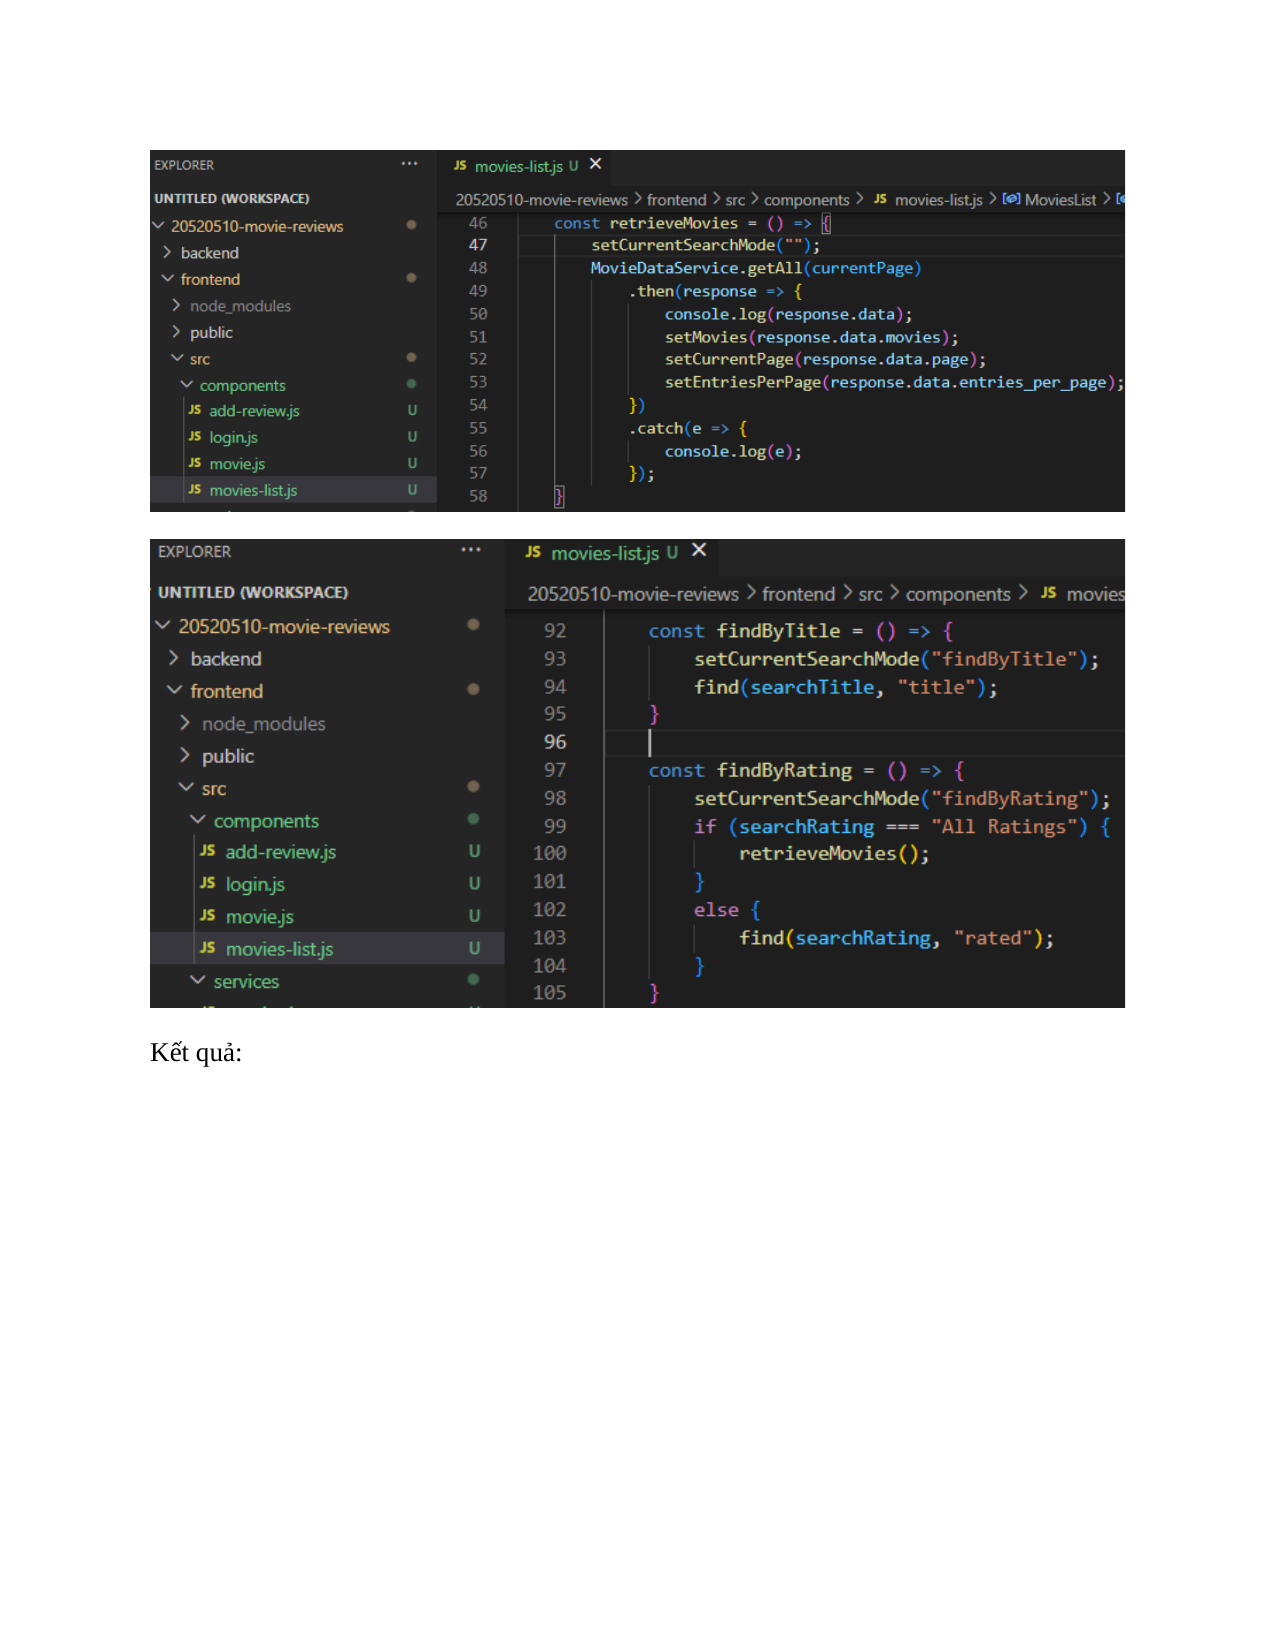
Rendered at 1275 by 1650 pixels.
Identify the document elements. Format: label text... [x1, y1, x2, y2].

picture [150, 150, 1125, 512]
picture [150, 539, 1125, 1008]
text Kết quả: [150, 1036, 1125, 1067]
